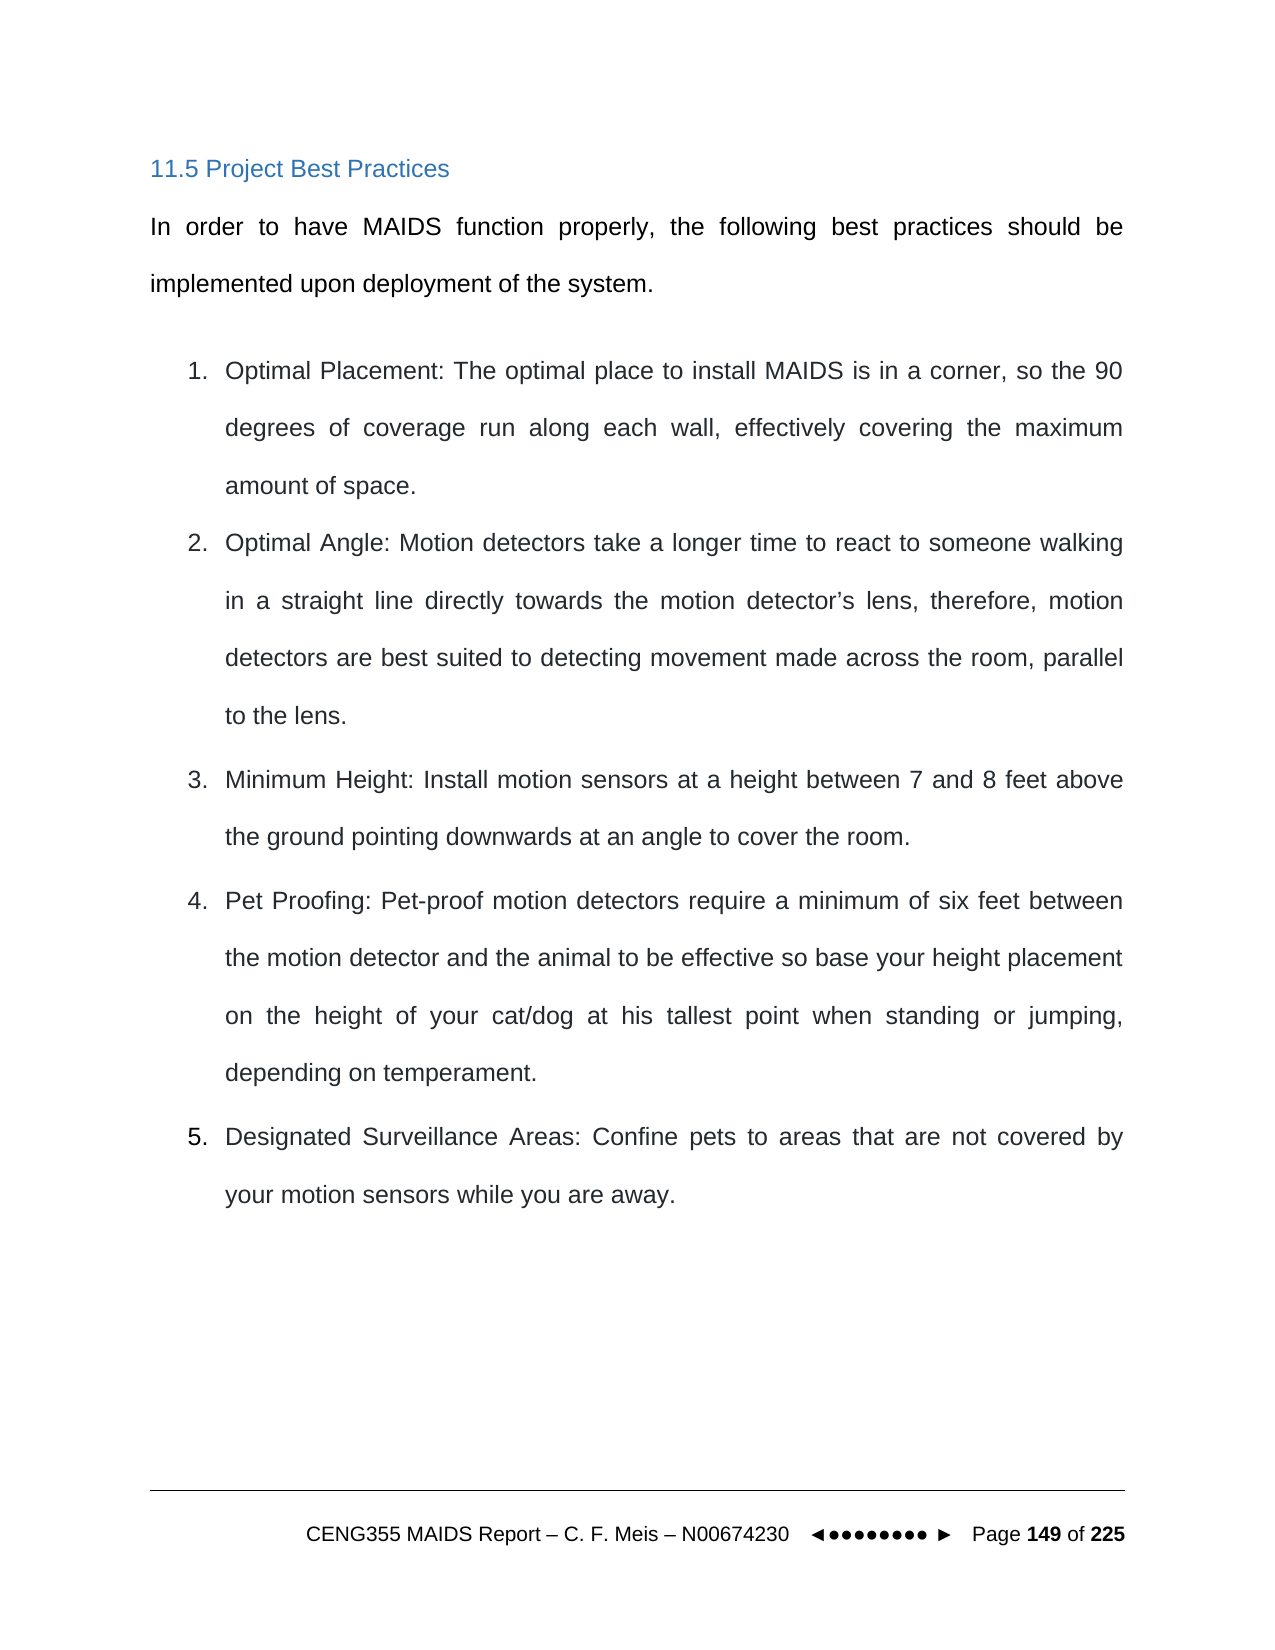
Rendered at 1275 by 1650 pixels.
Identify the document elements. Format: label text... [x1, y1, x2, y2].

list Pet Proofing: Pet-proof motion detectors require a minimum of six feet between the motion detector and the animal to be effective so base your height placement on the height of your cat/dog at his tallest point when standing or jumping, depending on temperament. [187, 886, 1125, 1087]
list Minimum Height: Install motion sensors at a height between 7 and 8 feet above the ground pointing downwards at an angle to cover the room. [187, 764, 1125, 851]
list Designated Surveillance Areas: Confine pets to areas that are not covered by your motion sensors while you are away. [187, 1122, 1125, 1208]
subtitle 11.5 Project Best Practices [150, 154, 1125, 183]
list Optimal Placement: The optimal place to install MAIDS is in a corner, so the 90 degrees of coverage run along each wall, effectively covering the maximum amount of space. [187, 356, 1125, 499]
text In order to have MAIDS function properly, the following best practices should be implemented upon deployment of the system. [150, 212, 1125, 298]
list Optimal Angle: Motion detectors take a longer time to react to someone walking in a straight line directly towards the motion detector’s lens, therefore, motion detectors are best suited to detecting movement made across the room, parallel to the lens. [187, 528, 1125, 729]
